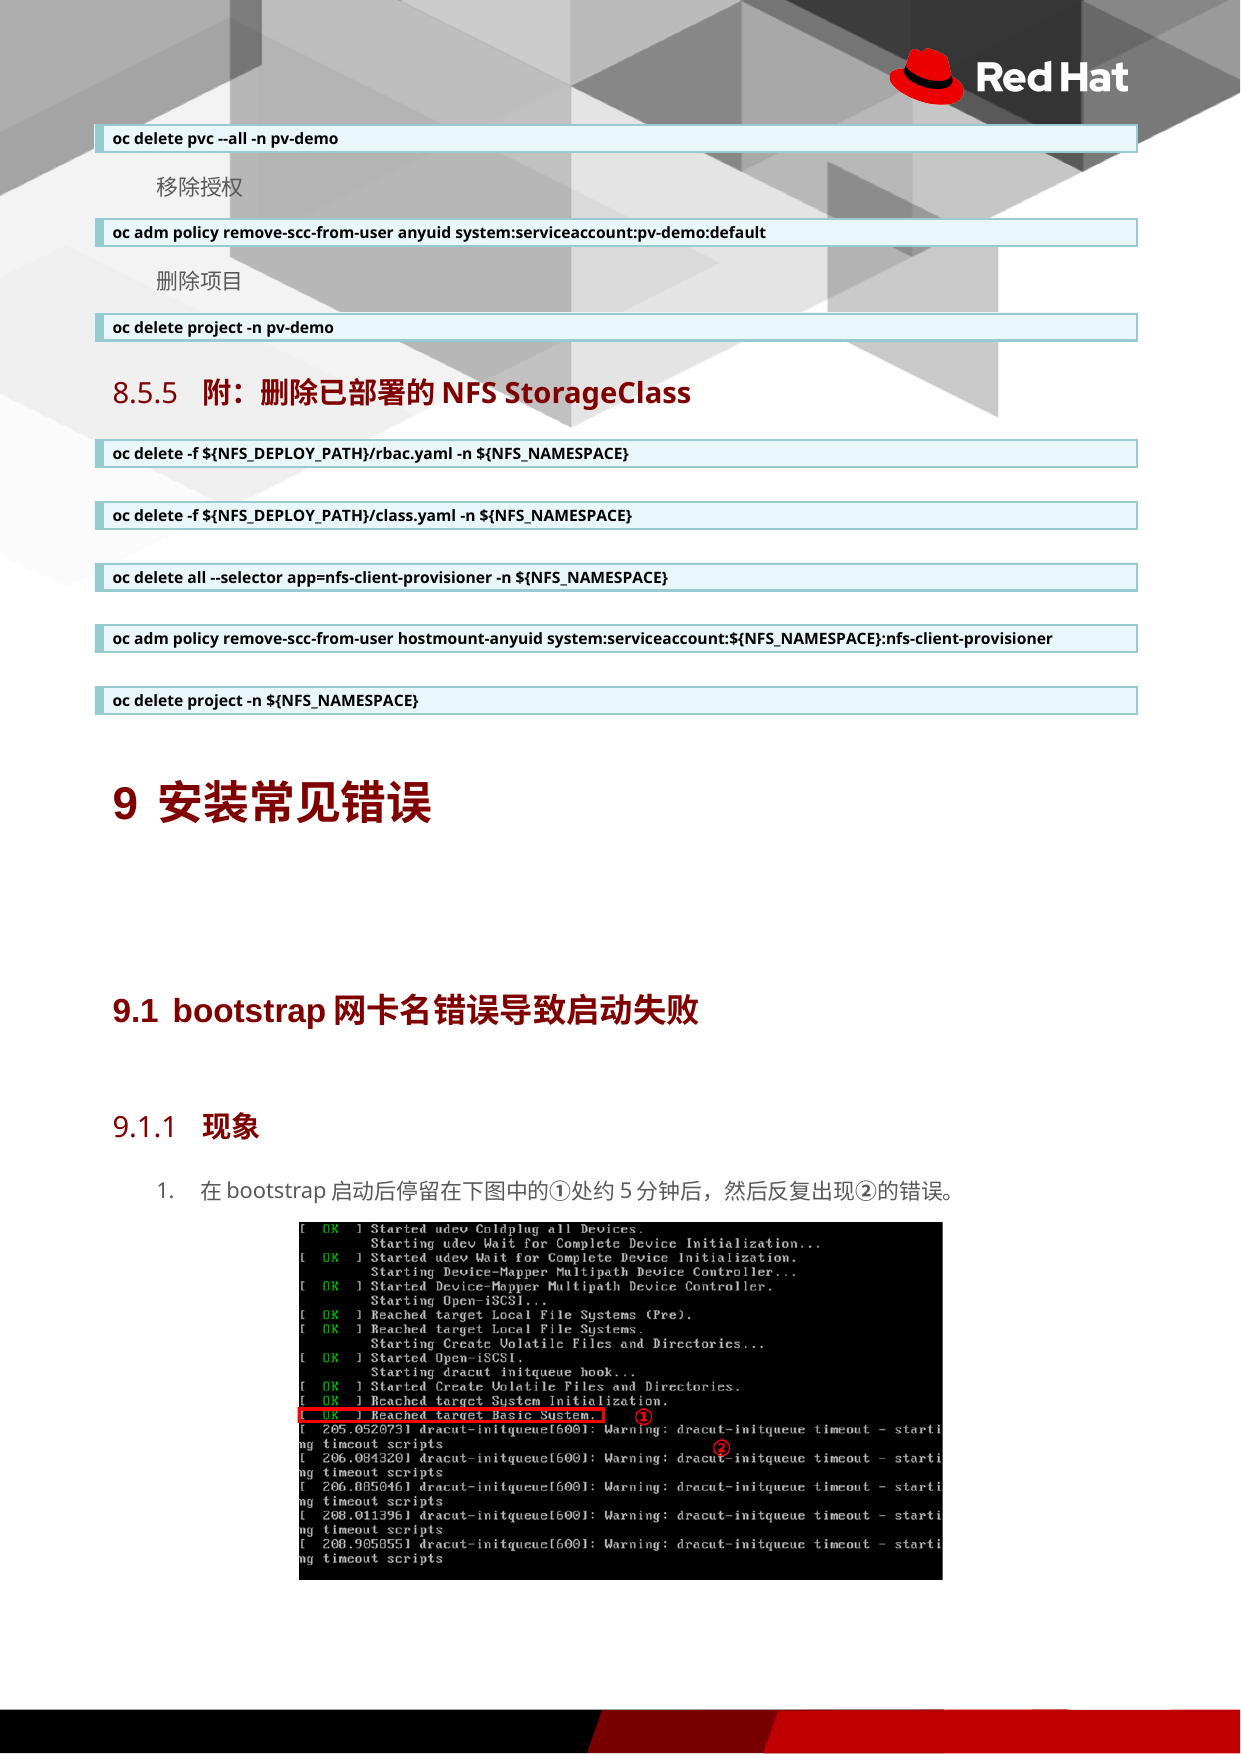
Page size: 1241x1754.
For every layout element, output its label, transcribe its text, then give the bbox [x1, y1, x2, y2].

subtitle 安装常见错误 [112, 750, 1128, 848]
text oc delete all --selector app=nfs-client-provisioner -n ${NFS_NAMESPACE} [104, 565, 1136, 589]
text oc adm policy remove-scc-from-user hostmount-anyuid system:serviceaccount:${NFS_NAMESPACE}:nfs-client-provisioner [104, 626, 1136, 651]
text oc delete pvc --all -n pv-demo [104, 126, 1136, 151]
text oc delete project -n ${NFS_NAMESPACE} [104, 688, 1136, 713]
text oc delete -f ${NFS_DEPLOY_PATH}/class.yaml -n ${NFS_NAMESPACE} [104, 503, 1136, 528]
list 在bootstrap启动后停留在下图中的①处约5分钟后，然后反复出现②的错误。 [156, 1173, 1128, 1206]
text 移除授权 [112, 169, 1128, 202]
text 删除项目 [112, 264, 1128, 296]
text oc delete project -n pv-demo [104, 315, 1136, 339]
subtitle bootstrap网卡名错误导致启动失败 [112, 976, 1128, 1041]
subtitle 现象 [112, 1092, 1128, 1157]
picture [889, 48, 1128, 105]
text oc delete -f ${NFS_DEPLOY_PATH}/rbac.yaml -n ${NFS_NAMESPACE} [104, 441, 1136, 466]
subtitle 附：删除已部署的NFS StorageClass [112, 358, 1128, 423]
text oc adm policy remove-scc-from-user anyuid system:serviceaccount:pv-demo:default [104, 220, 1136, 245]
picture [297, 1222, 943, 1580]
